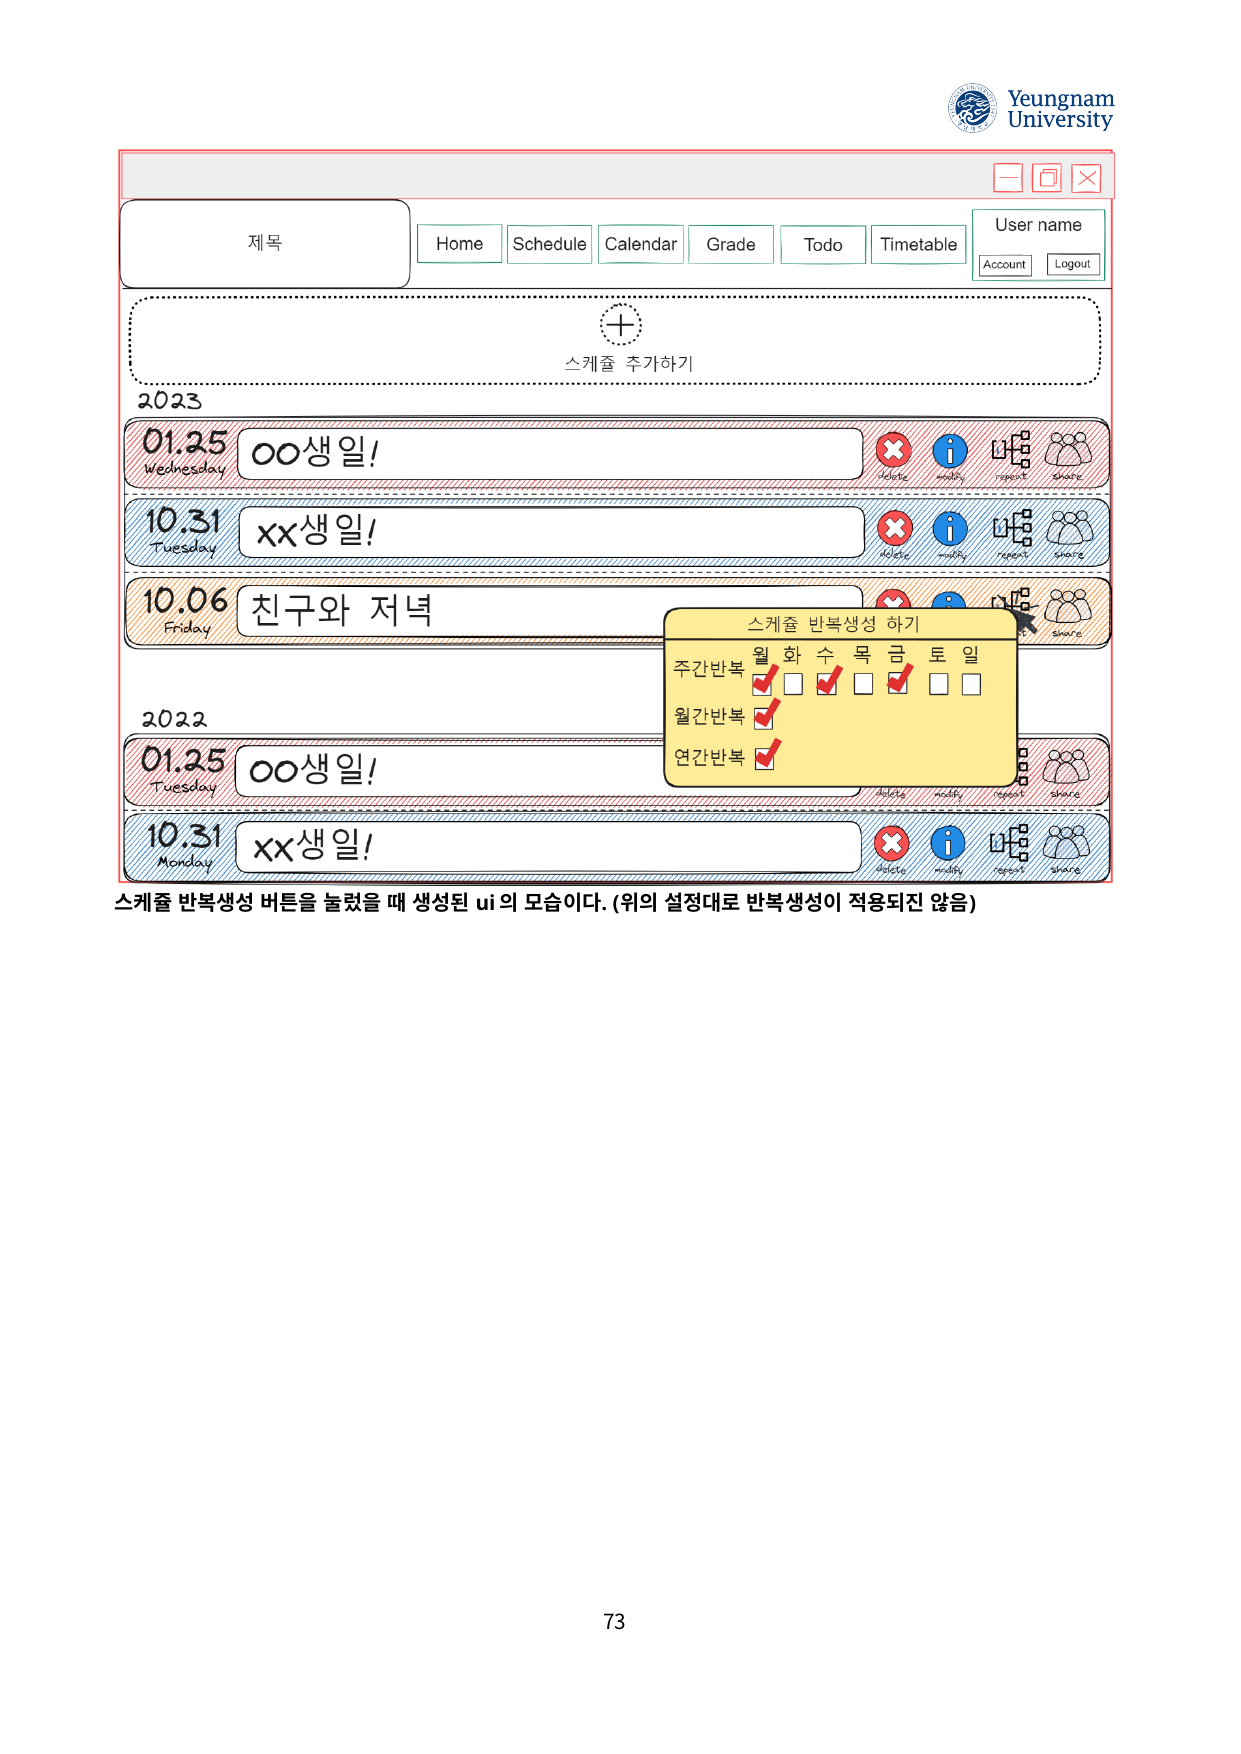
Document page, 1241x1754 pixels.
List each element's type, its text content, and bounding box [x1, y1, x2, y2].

picture [948, 83, 1115, 133]
picture [114, 145, 1119, 887]
text 스케쥴 반복생성 버튼을 눌렀을 때 생성된 ui의 모습이다. (위의 설정대로 반복생성이 적용되진 않음) [114, 887, 1115, 917]
